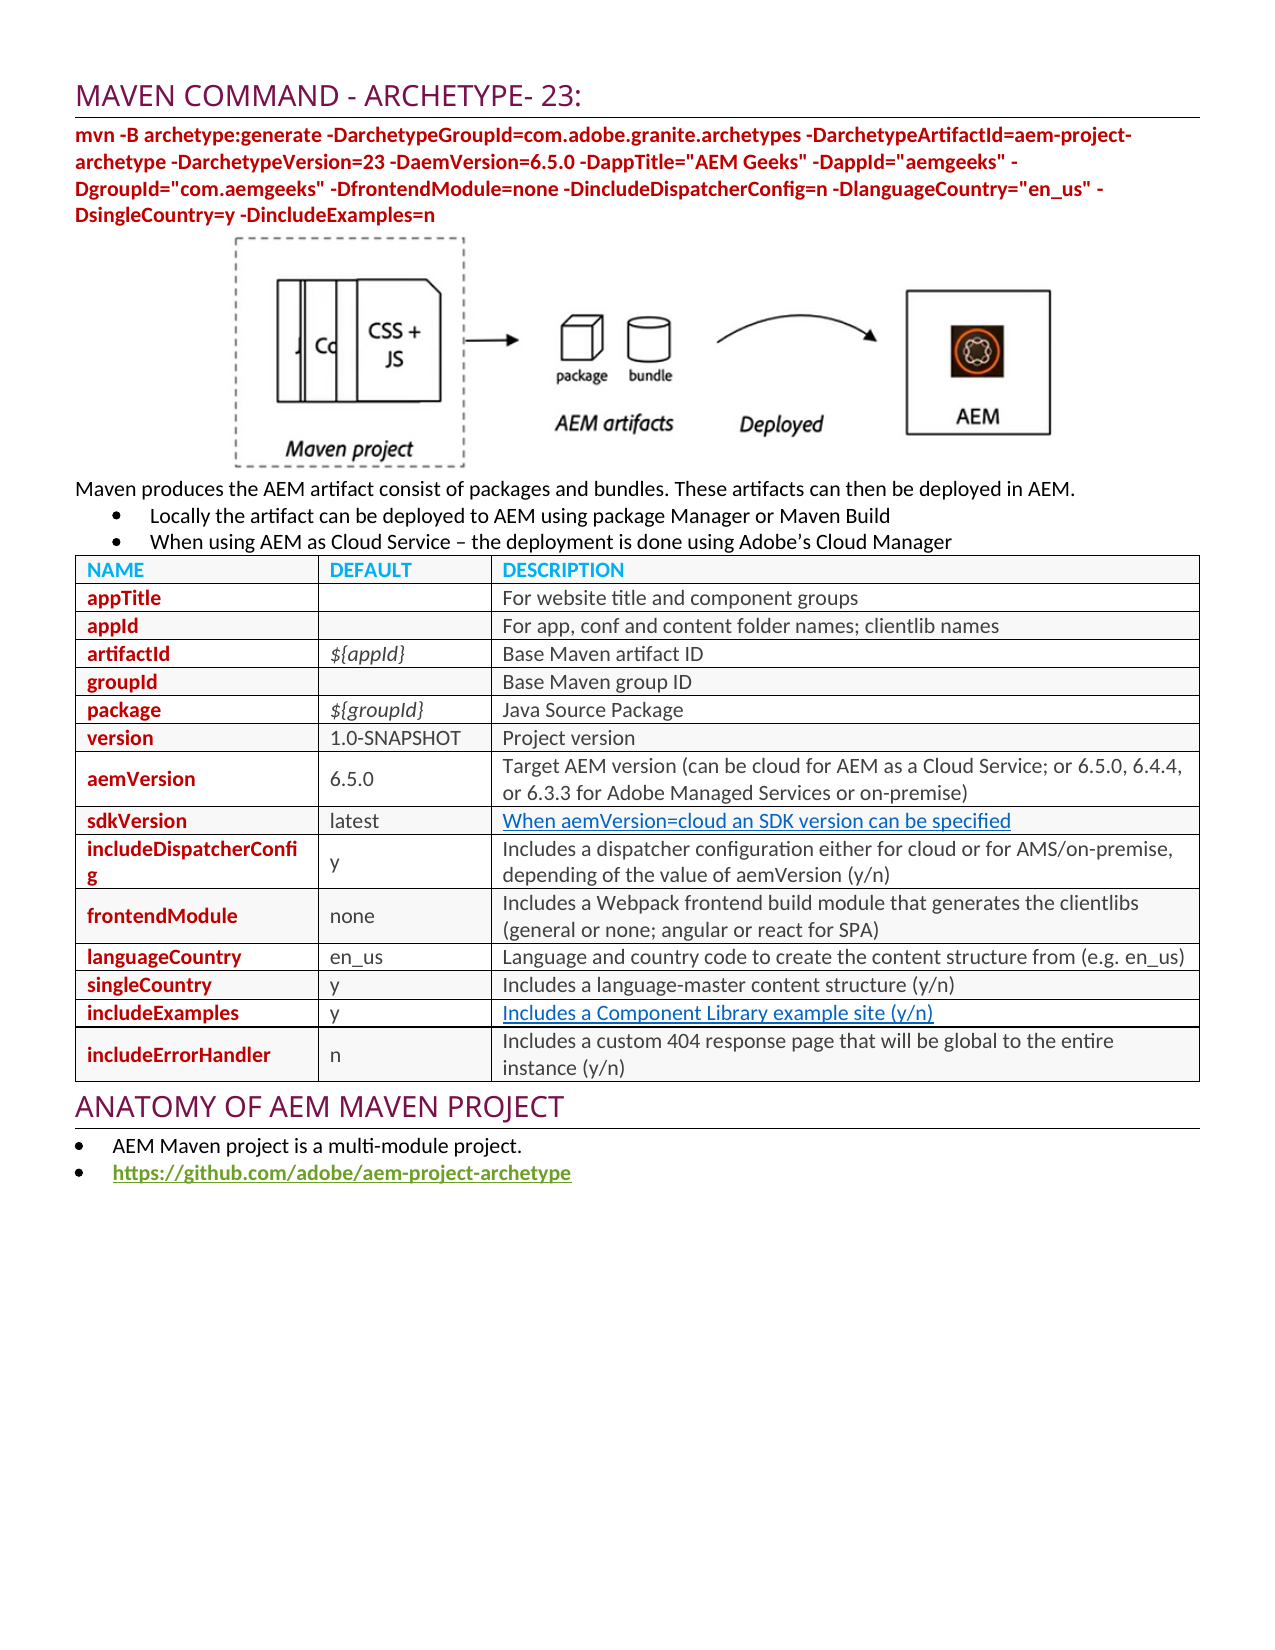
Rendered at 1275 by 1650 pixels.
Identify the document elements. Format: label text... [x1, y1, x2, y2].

table_cell Base Maven artifact ID [492, 640, 1199, 667]
table_header NAME [76, 556, 318, 583]
table_cell Includes a language-master content structure (y/n) [492, 971, 1199, 998]
table_cell y [319, 971, 491, 998]
table_cell [319, 584, 491, 611]
table_cell ${appId} [319, 640, 491, 667]
table_cell includeDispatcherConfig [76, 835, 318, 888]
table_cell 6.5.0 [319, 752, 491, 806]
table_cell groupId [76, 668, 318, 695]
table_cell includeExamples [76, 1000, 318, 1026]
table_cell Includes a custom 404 response page that will be global to the entire instance (y/n) [492, 1028, 1199, 1081]
list When using AEM as Cloud Service – the deployment is done using Adobe’s Cloud Manager [112, 528, 1200, 555]
picture [216, 228, 1059, 476]
table_cell artifactId [76, 640, 318, 667]
table_cell 1.0-SNAPSHOT [319, 724, 491, 751]
table_cell appId [76, 612, 318, 639]
table_cell Target AEM version (can be cloud for AEM as a Cloud Service; or 6.5.0, 6.4.4, or 6.3.3 for Adobe Managed Services or on-premise) [492, 752, 1199, 806]
table_cell For website title and component groups [492, 584, 1199, 611]
table_cell Includes a Webpack frontend build module that generates the clientlibs (general or none; angular or react for SPA) [492, 889, 1199, 942]
table_cell [319, 612, 491, 639]
table_cell Language and country code to create the content structure from (e.g. en_us) [492, 944, 1199, 970]
table_cell aemVersion [76, 752, 318, 806]
table_cell en_us [319, 944, 491, 970]
table_cell For app, conf and content folder names; clientlib names [492, 612, 1199, 639]
table_cell latest [319, 807, 491, 834]
table_cell singleCountry [76, 971, 318, 998]
table_cell n [319, 1028, 491, 1081]
table_cell version [76, 724, 318, 751]
table_cell none [319, 889, 491, 942]
table_cell includeErrorHandler [76, 1028, 318, 1081]
table_cell Java Source Package [492, 696, 1199, 723]
list Locally the artifact can be deployed to AEM using package Manager or Maven Build [112, 502, 1200, 528]
table_cell Includes a Component Library example site (y/n) [492, 1000, 1199, 1026]
table_cell y [319, 835, 491, 888]
text mvn -B archetype:generate -DarchetypeGroupId=com.adobe.granite.archetypes -DarchetypeArtifactId=aem-project-archetype -DarchetypeVersion=23 -DaemVersion=6.5.0 -DappTitle="AEM Geeks" -DappId="aemgeeks" -DgroupId="com.aemgeeks" -DfrontendModule=none -DincludeDispatcherConfig=n -DlanguageCountry="en_us" -DsingleCountry=y -DincludeExamples=n [75, 121, 1200, 228]
list https://github.com/adobe/aem-project-archetype [75, 1159, 1200, 1186]
table_cell [319, 668, 491, 695]
table_cell Project version [492, 724, 1199, 751]
table_cell y [319, 1000, 491, 1026]
table_cell When aemVersion=cloud an SDK version can be specified [492, 807, 1199, 834]
text Maven produces the AEM artifact consist of packages and bundles. These artifacts can then be deployed in AEM. [75, 475, 1200, 502]
table_cell languageCountry [76, 944, 318, 970]
table_cell appTitle [76, 584, 318, 611]
table_header DEFAULT [319, 556, 491, 583]
subtitle ANATOMY OF AEM MAVEN PROJECT [75, 1086, 1200, 1128]
table_cell package [76, 696, 318, 723]
table_cell sdkVersion [76, 807, 318, 834]
table_cell Includes a dispatcher configuration either for cloud or for AMS/on-premise, depending of the value of aemVersion (y/n) [492, 835, 1199, 888]
table_header DESCRIPTION [492, 556, 1199, 583]
table_cell Base Maven group ID [492, 668, 1199, 695]
subtitle MAVEN COMMAND - ARCHETYPE- 23: [75, 75, 1200, 117]
table_cell frontendModule [76, 889, 318, 942]
list AEM Maven project is a multi-module project. [75, 1132, 1200, 1159]
table_cell ${groupId} [319, 696, 491, 723]
